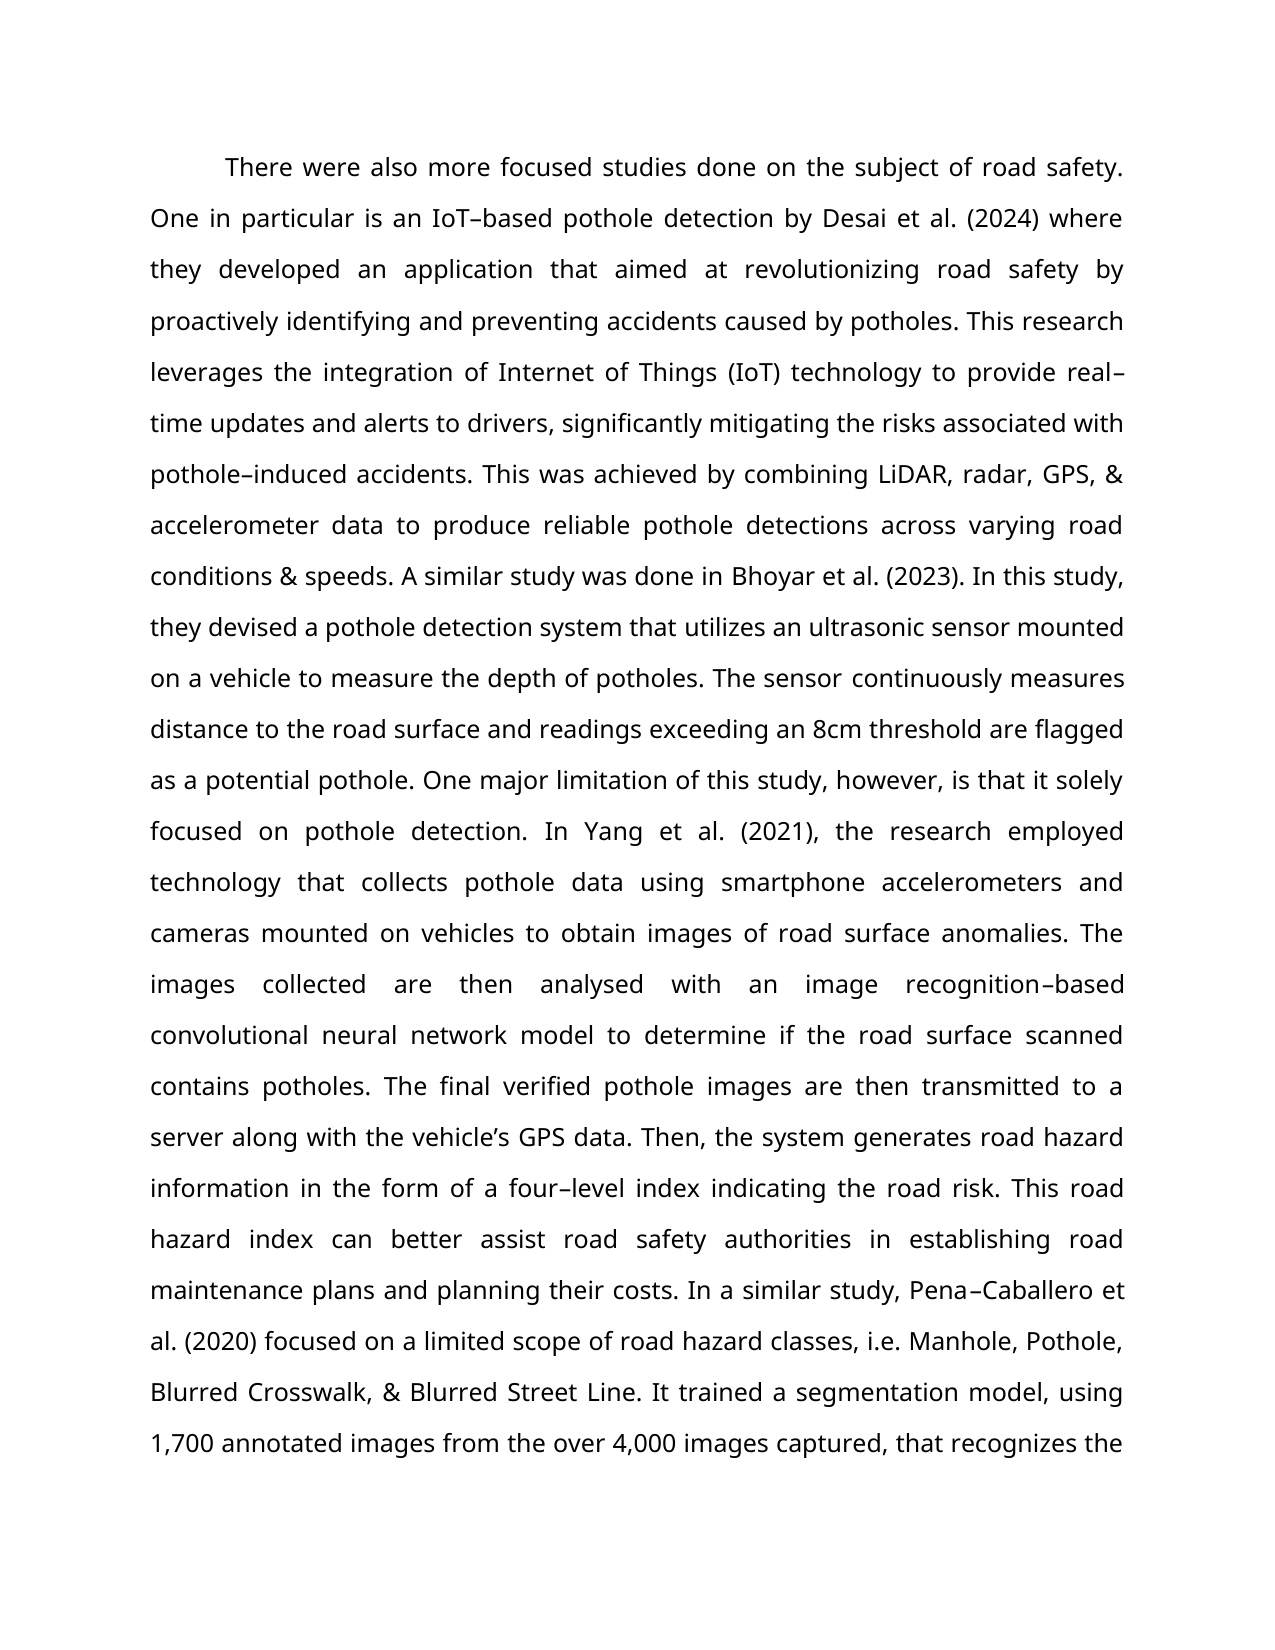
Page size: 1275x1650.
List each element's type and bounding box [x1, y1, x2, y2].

text [150, 150, 1125, 1460]
